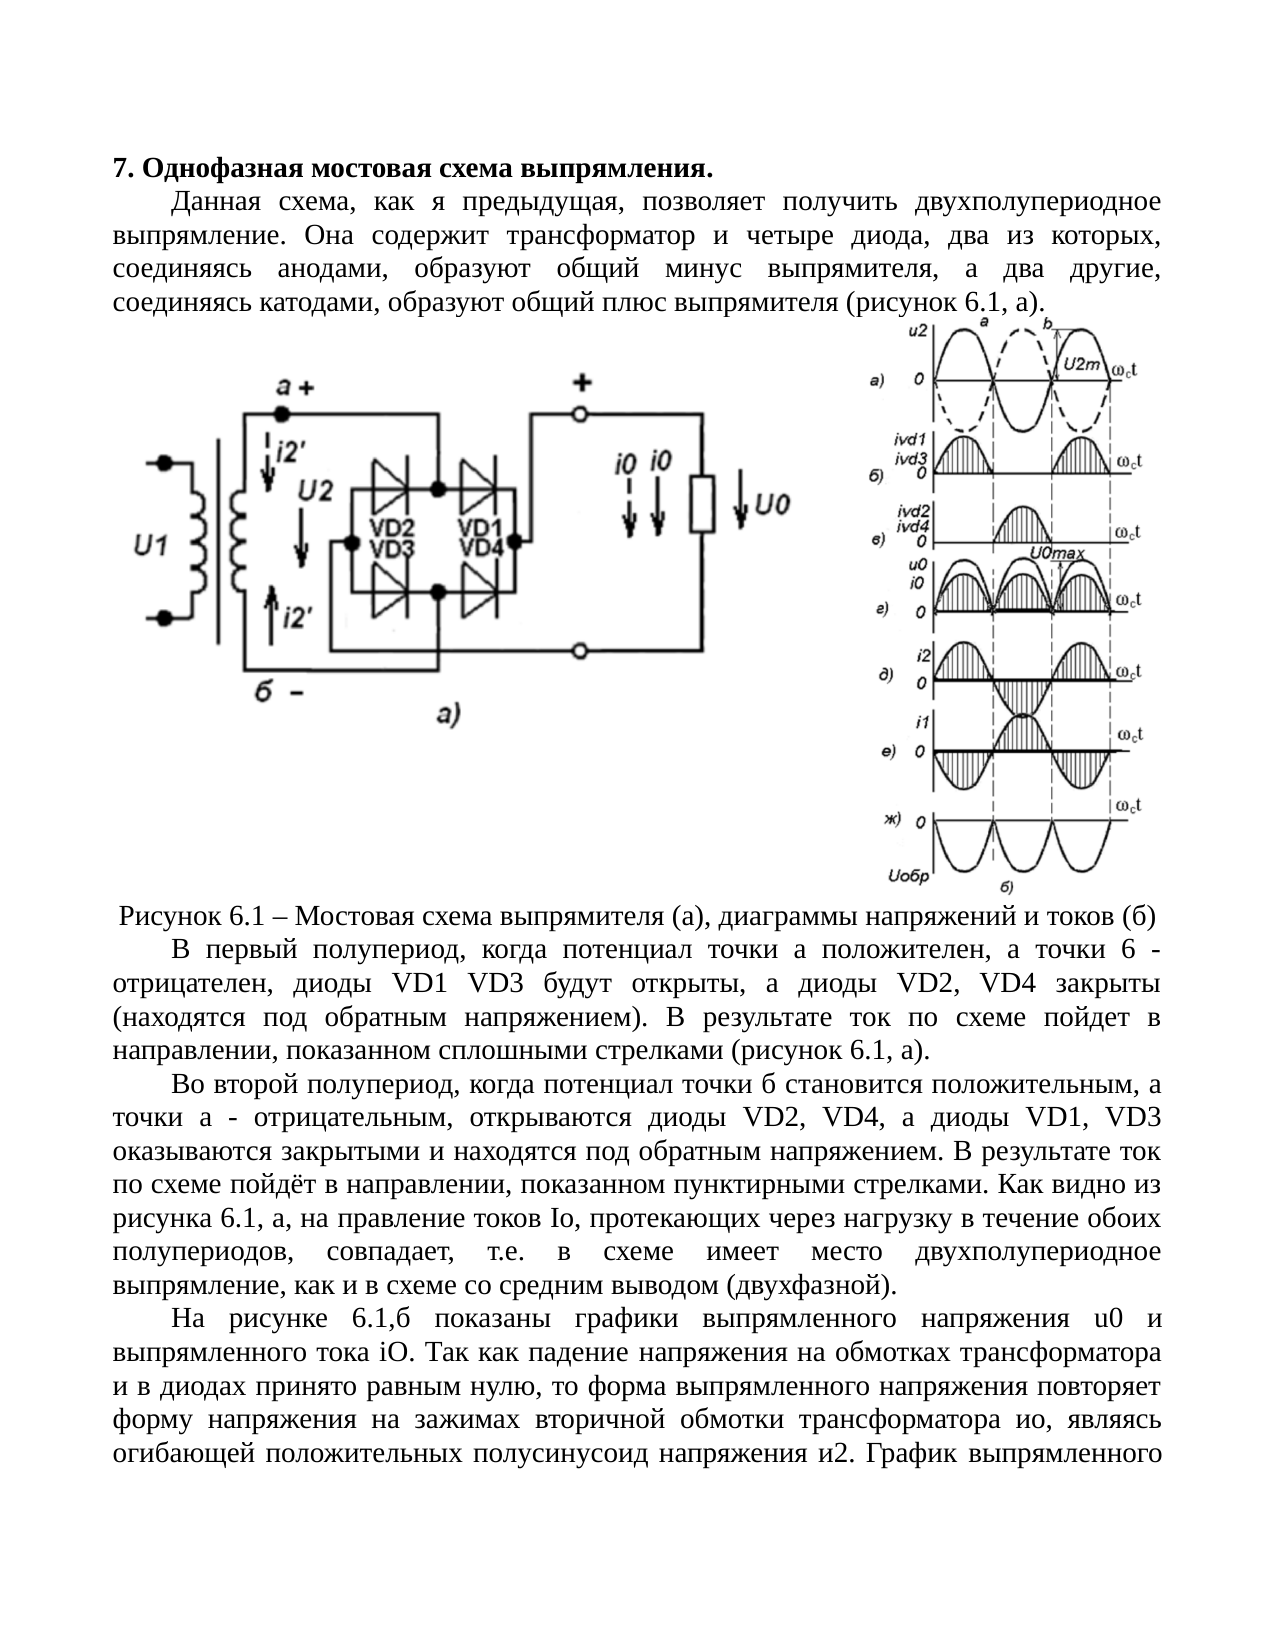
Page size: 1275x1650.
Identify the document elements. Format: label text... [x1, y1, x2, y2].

picture [112, 317, 1163, 898]
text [112, 1301, 1162, 1468]
list Рисунок 6.1 – Мостовая схема выпрямителя (а), диаграммы напряжений и токов (б) [112, 898, 1162, 932]
text Во второй полупериод, когда потенциал точки б становится положительным, а точки а - отрицательным, открываются диоды VD2, VD4, а диоды VD1, VD3 оказываются закрытыми и находятся под обратным напряжением. В результате ток по схеме пойдёт в направлении, показанном пунктирными стрелками. Как видно из рисунка 6.1, а, на правление токов Io, протекающих через нагрузку в течение обоих полупериодов, совпадает, т.е. в схеме имеет место двухполупериодное выпрямление, как и в схеме со средним выводом (двухфазной). [112, 1066, 1162, 1301]
list Однофазная мостовая схема выпрямления. [112, 150, 1162, 183]
list Данная схема, как я предыдущая, позволяет получить двухполупериодное выпрямление. Она содержит трансформатор и четыре диода, два из которых, соединяясь анодами, образуют общий минус выпрямителя, а два другие, соединяясь катодами, образуют общий плюс выпрямителя (рисунок 6.1, а). [112, 183, 1162, 317]
text В первый полупериод, когда потенциал точки а положителен, а точки 6 - отрицателен, диоды VD1 VD3 будут открыты, а диоды VD2, VD4 закрыты (находятся под обратным напряжением). В результате ток по схеме пойдет в направлении, показанном сплошными стрелками (рисунок 6.1, а). [112, 932, 1162, 1066]
